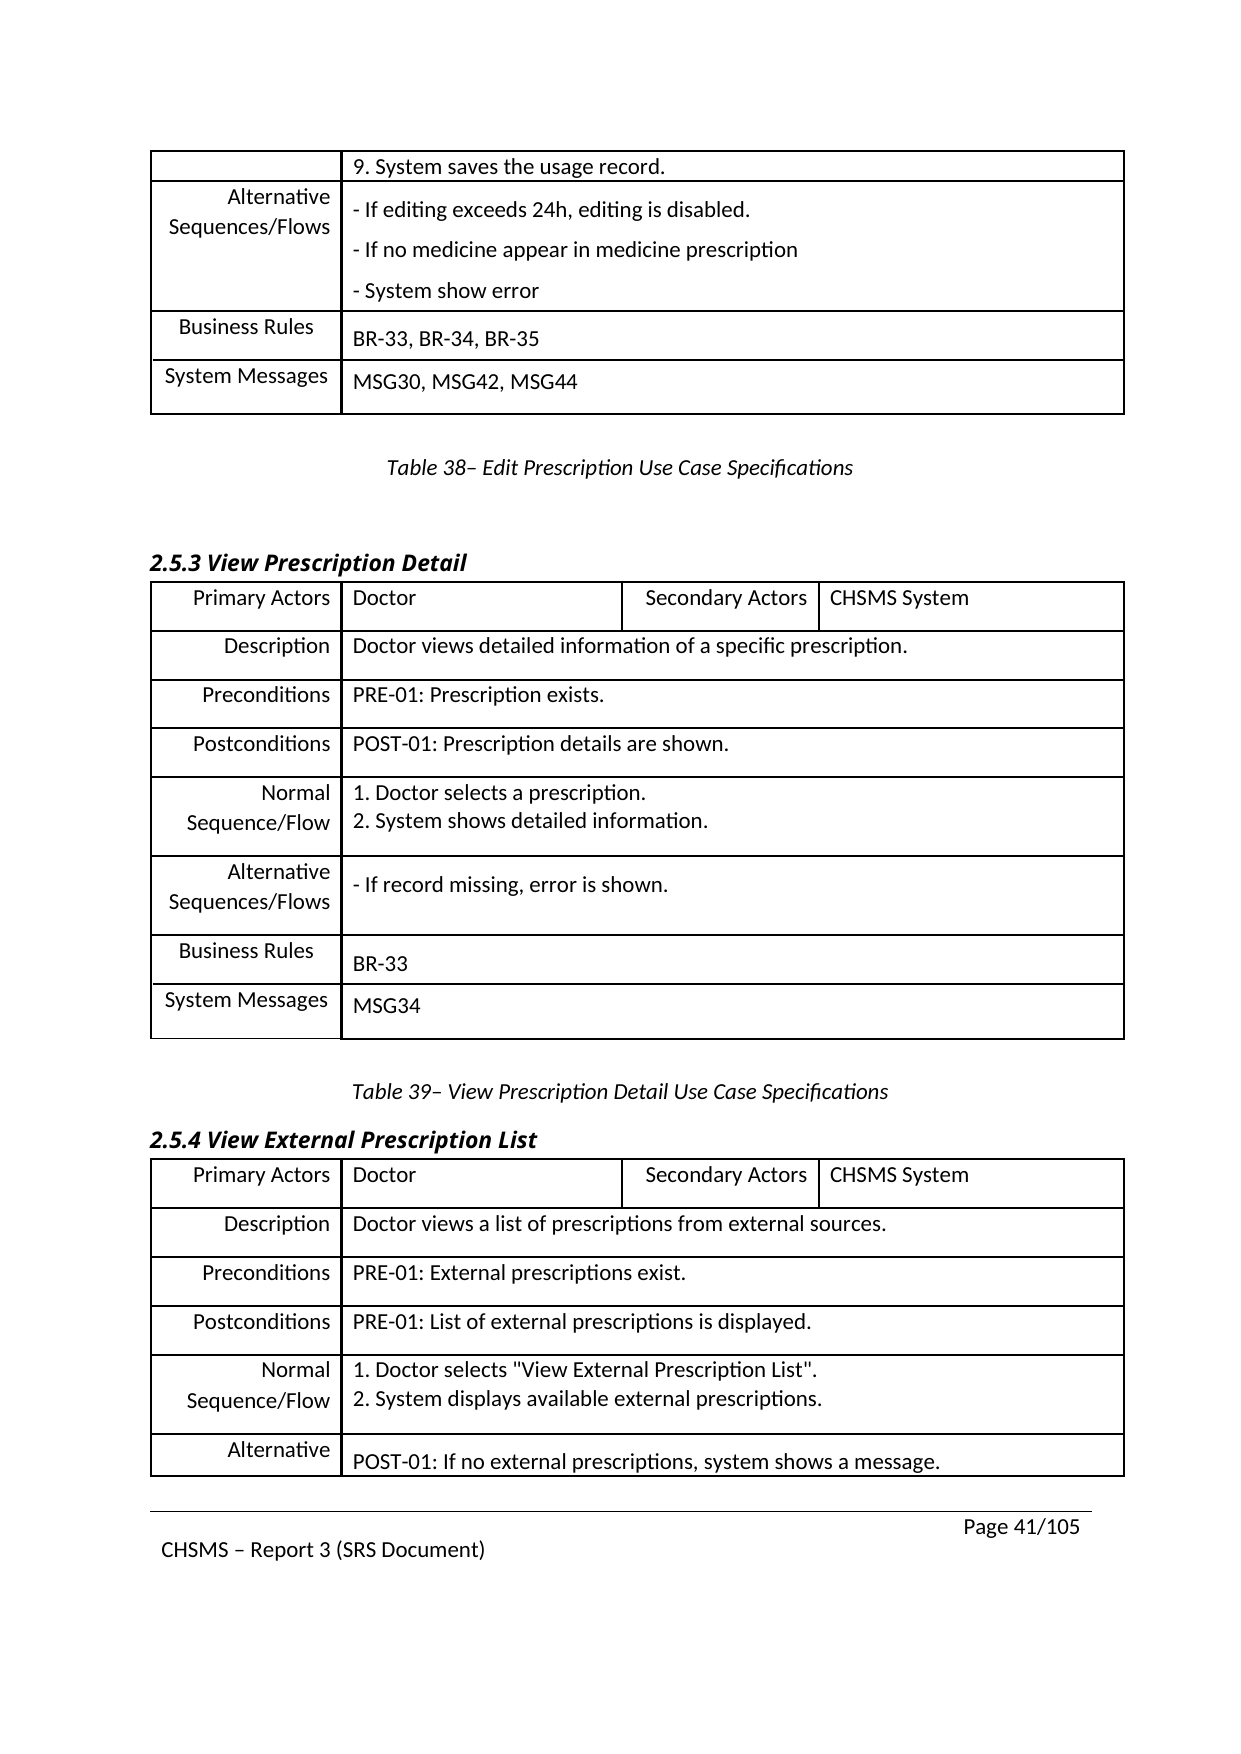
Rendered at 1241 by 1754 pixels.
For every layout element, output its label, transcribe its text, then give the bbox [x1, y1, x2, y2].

text Table 39– View Prescription Detail Use Case Specifications [150, 1077, 1093, 1106]
subtitle 2.5.3 View Prescription Detail [150, 547, 1093, 578]
text Table 38– Edit Prescription Use Case Specifications [150, 453, 1093, 481]
subtitle 2.5.4 View External Prescription List [150, 1124, 1093, 1156]
